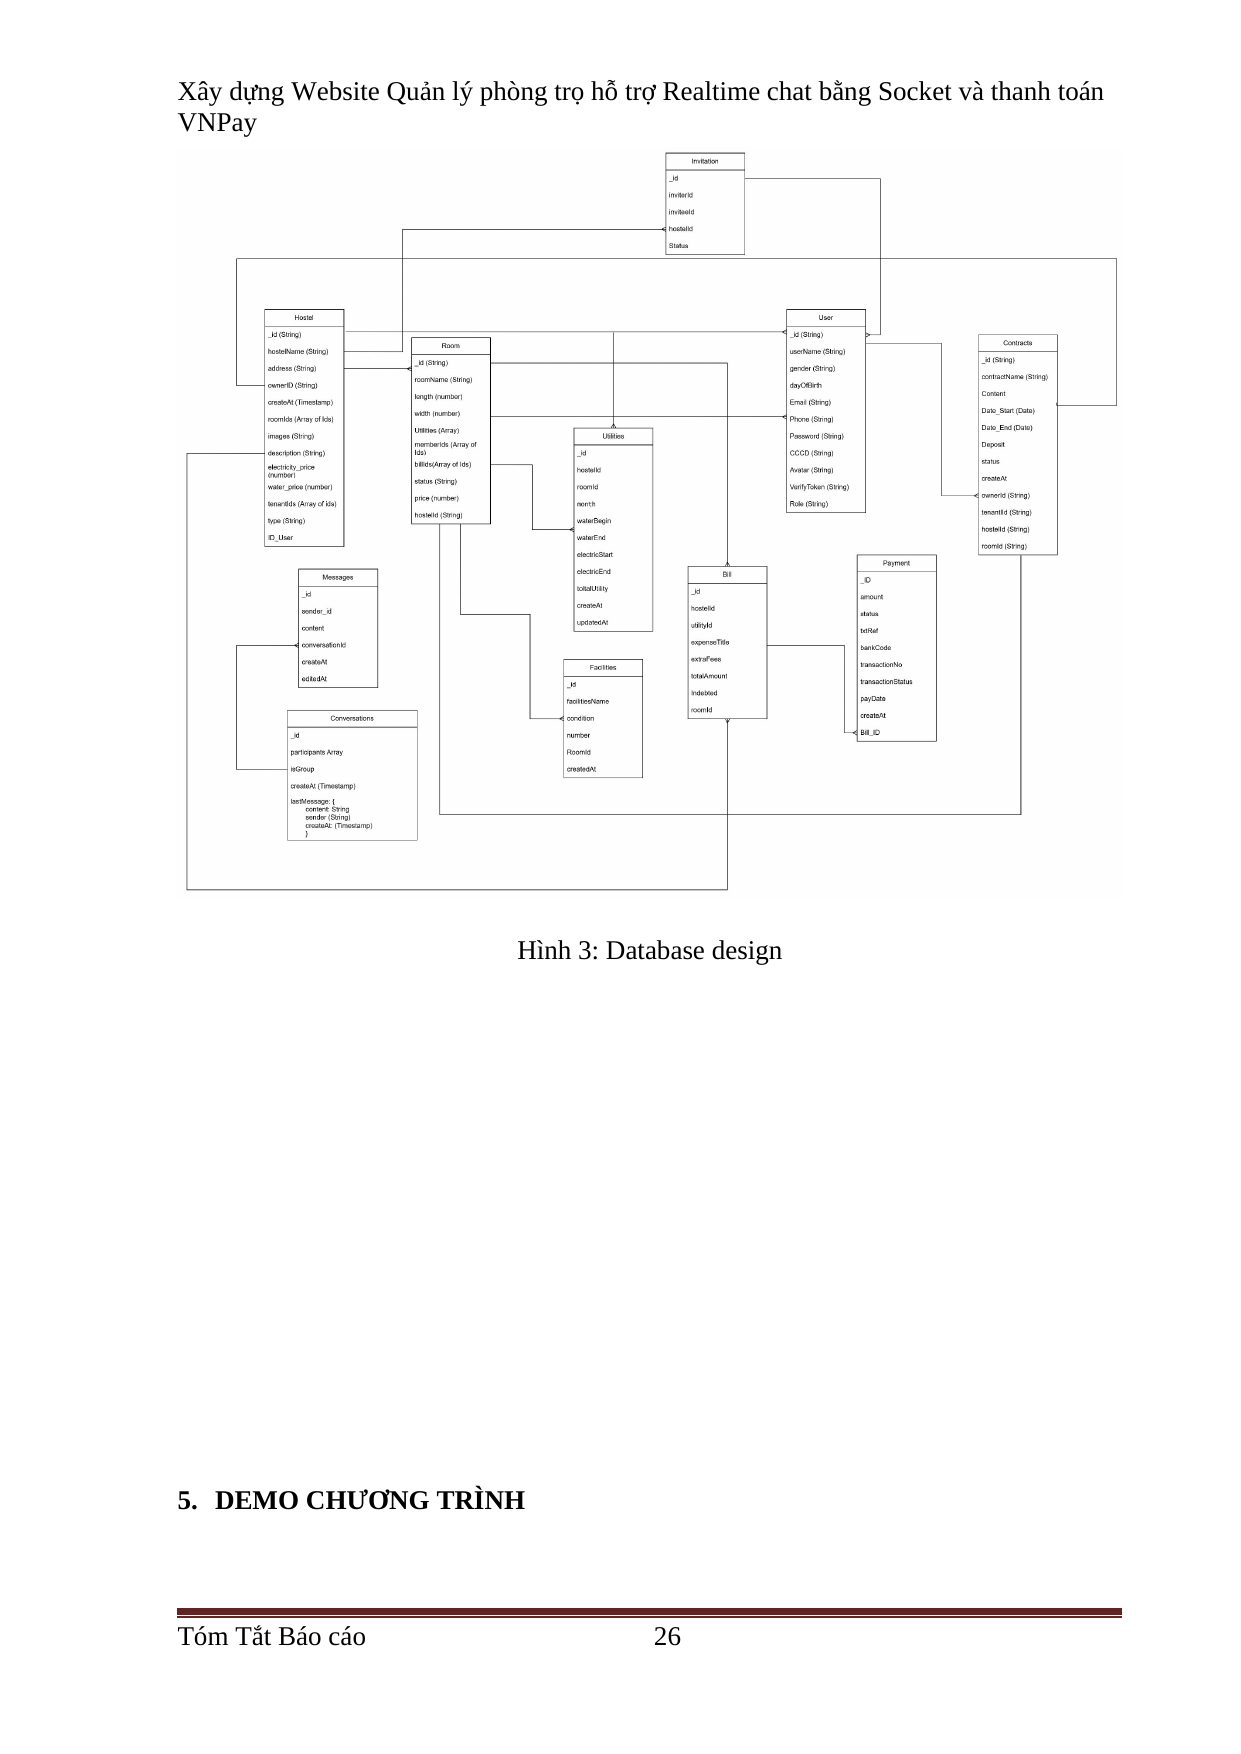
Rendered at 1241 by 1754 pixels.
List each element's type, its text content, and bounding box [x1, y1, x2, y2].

picture [177, 147, 1123, 900]
list DEMO CHƯƠNG TRÌNH [177, 1484, 1122, 1515]
text Hình 3: Database design [177, 934, 1122, 965]
